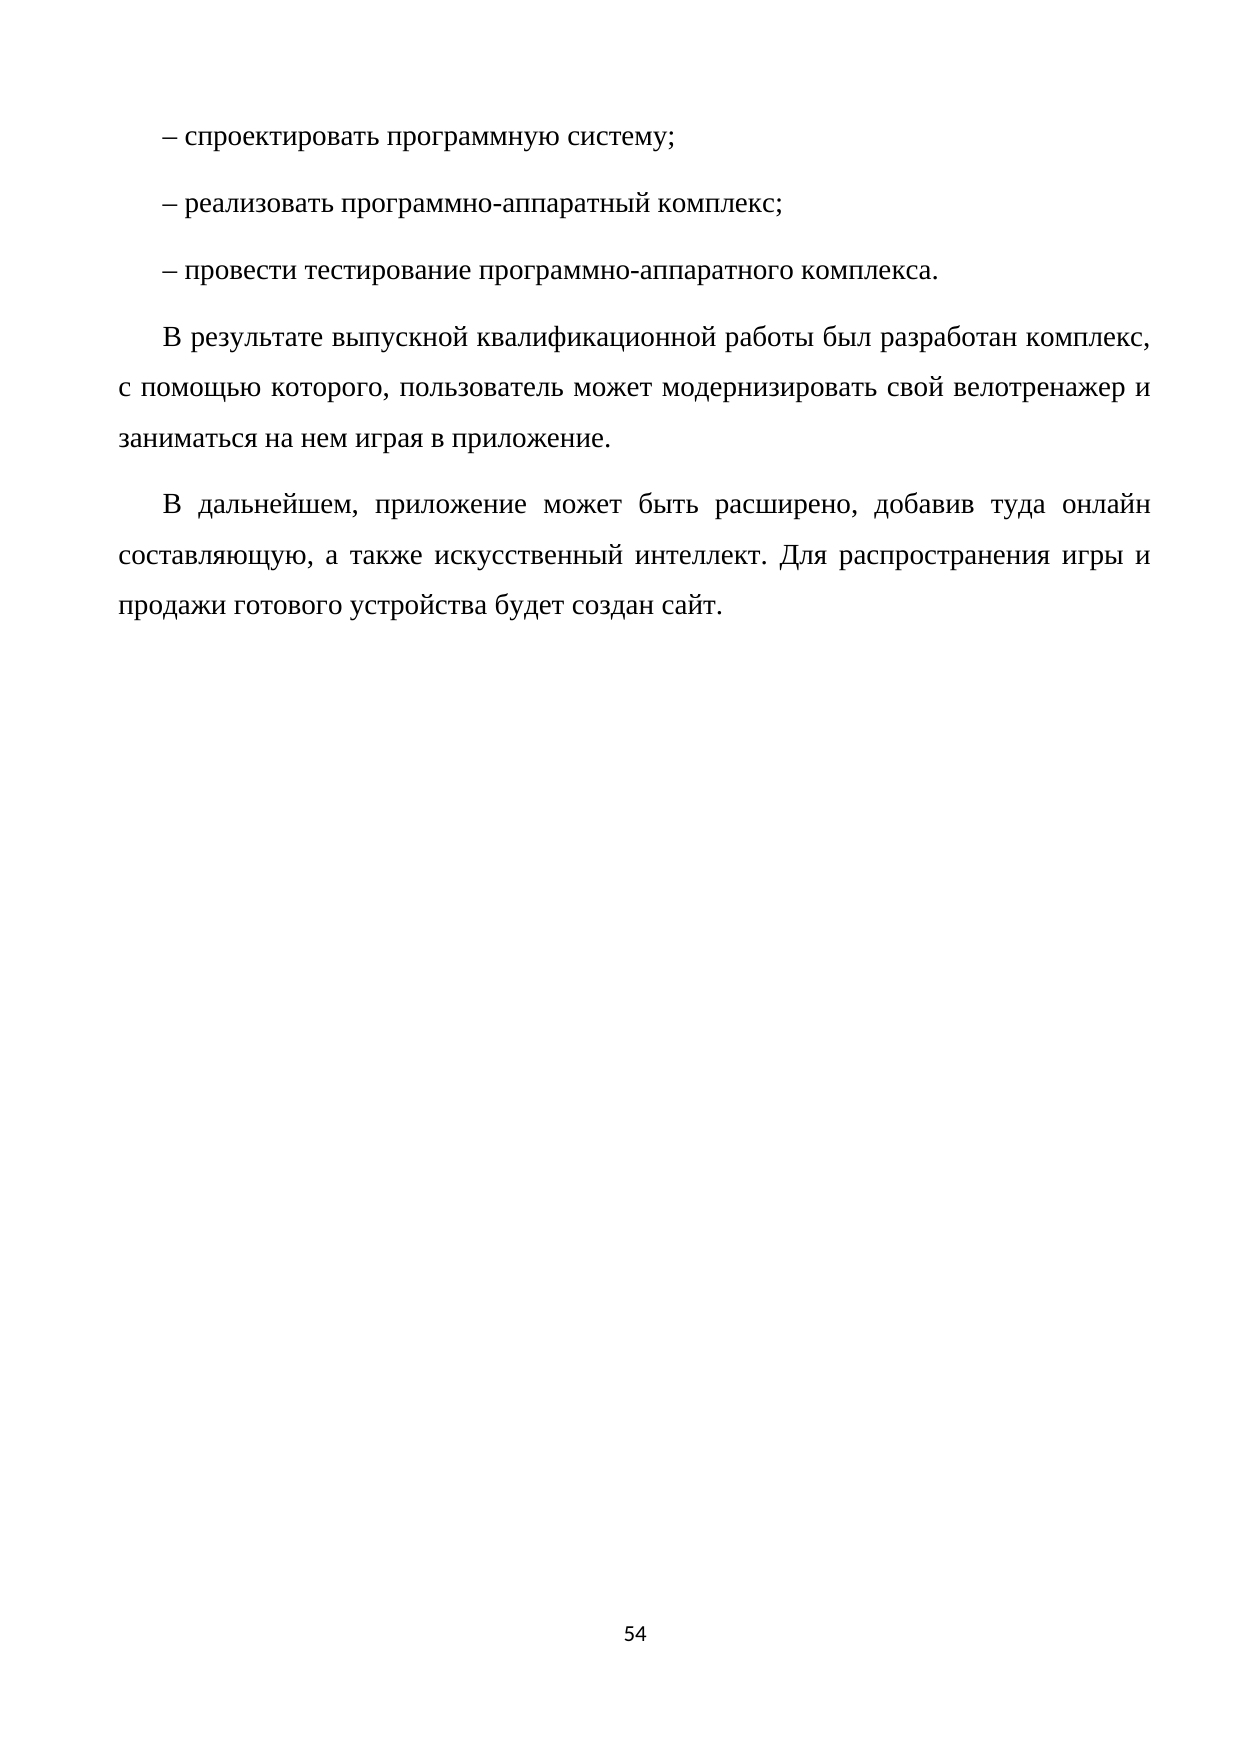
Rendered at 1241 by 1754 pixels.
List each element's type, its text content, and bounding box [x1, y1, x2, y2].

text В дальнейшем, приложение может быть расширено, добавив туда онлайн составляющую, а также искусственный интеллект. Для распространения игры и продажи готового устройства будет создан сайт. [118, 487, 1152, 621]
text В результате выпускной квалификационной работы был разработан комплекс, с помощью которого, пользователь может модернизировать свой велотренажер и заниматься на нем играя в приложение. [118, 319, 1152, 453]
text – реализовать программно-аппаратный комплекс; [118, 185, 1152, 219]
text – провести тестирование программно-аппаратного комплекса. [118, 252, 1152, 286]
text – спроектировать программную систему; [118, 118, 1152, 152]
